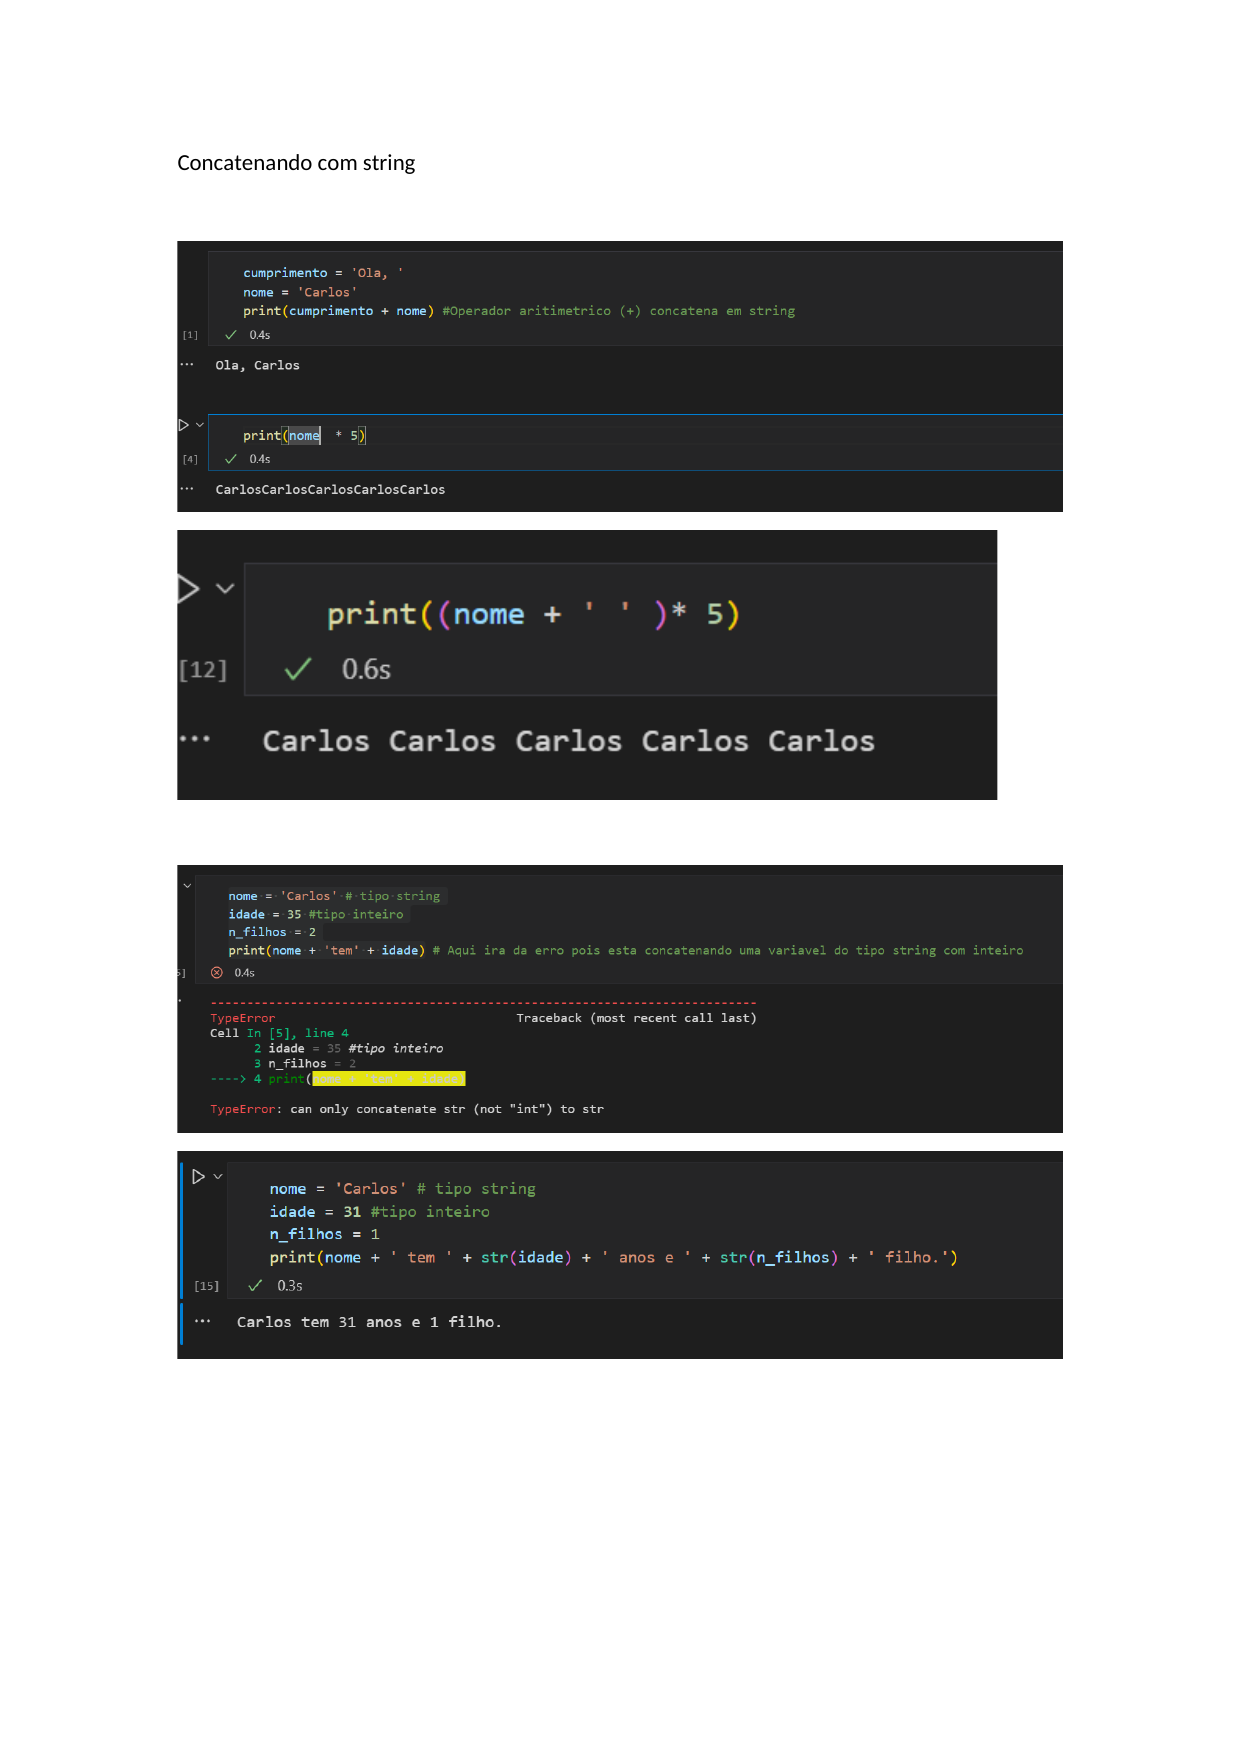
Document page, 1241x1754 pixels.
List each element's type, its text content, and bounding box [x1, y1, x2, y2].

picture [177, 865, 1063, 1133]
picture [177, 530, 998, 800]
text Concatenando com string [177, 148, 1063, 176]
picture [177, 241, 1063, 512]
picture [177, 1151, 1063, 1359]
